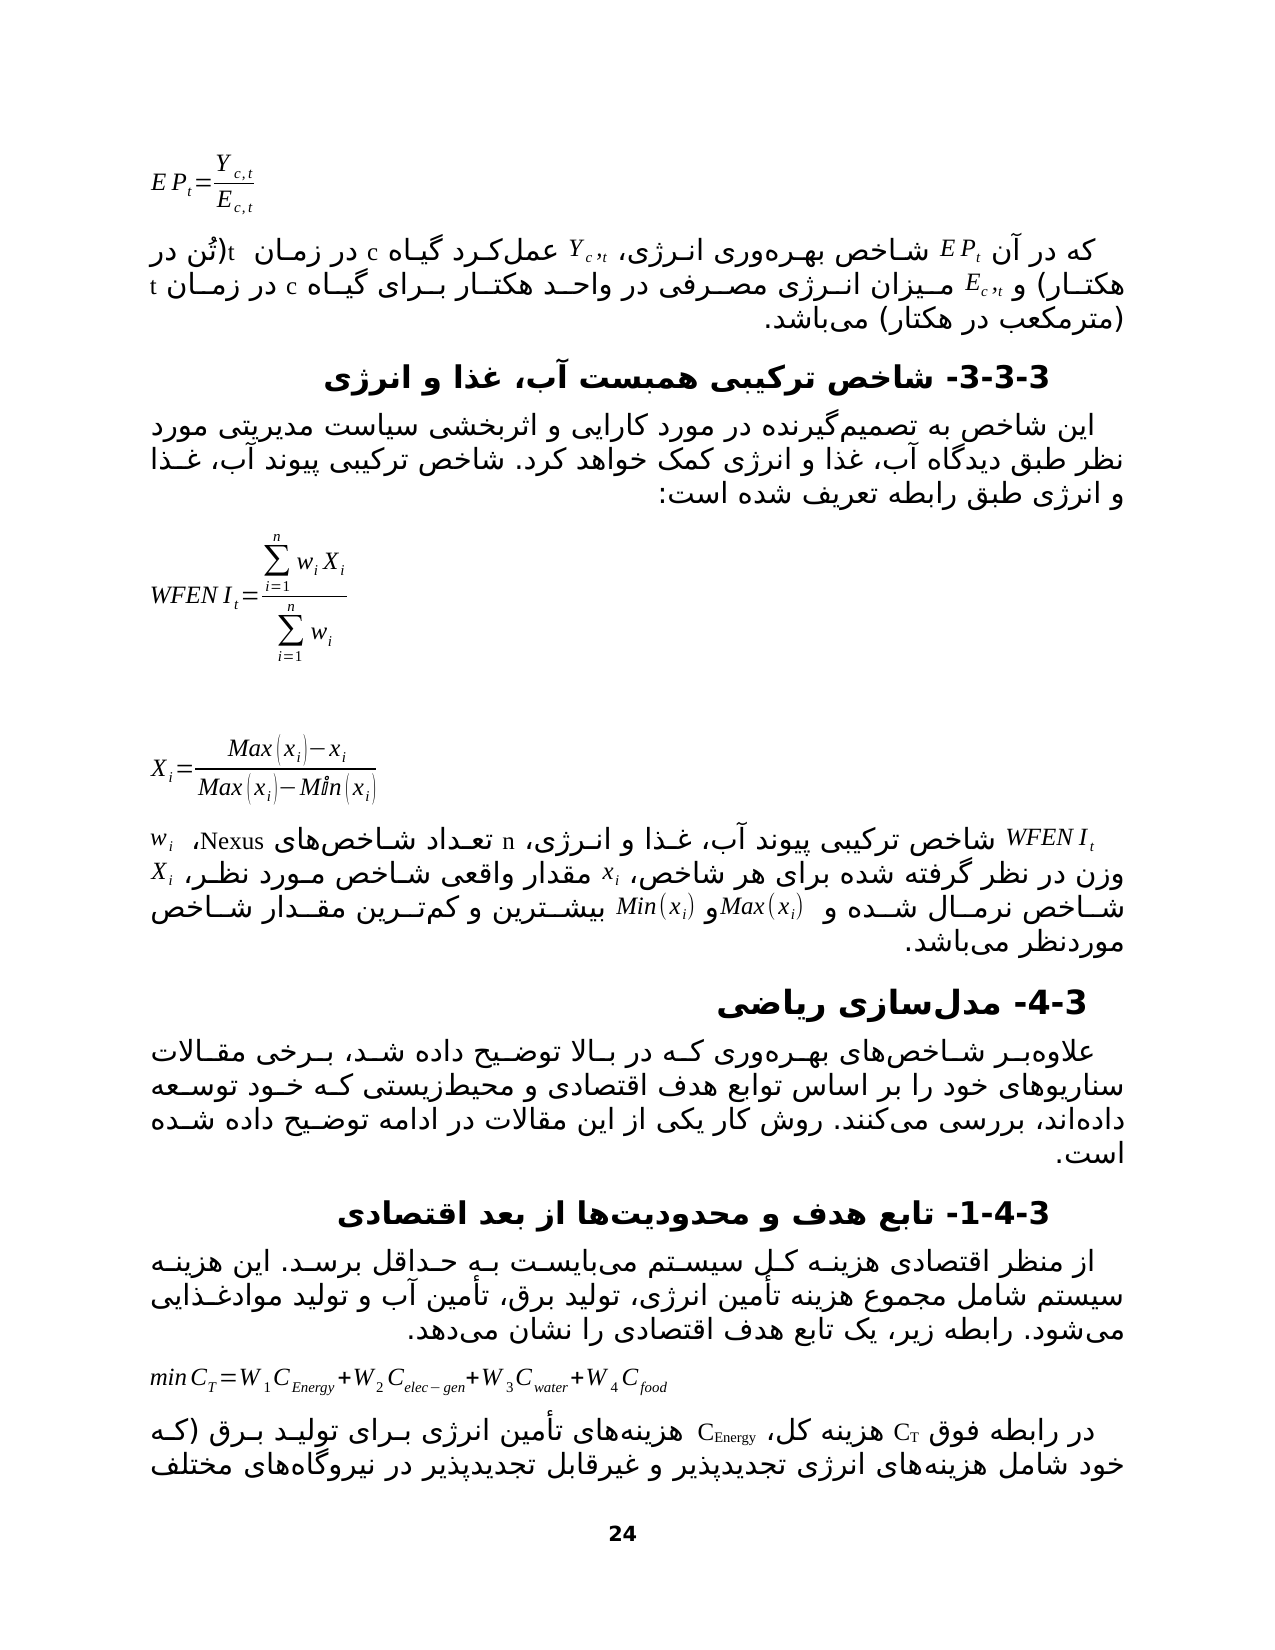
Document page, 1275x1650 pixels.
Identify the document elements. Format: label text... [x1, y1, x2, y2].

subtitle تابع هدف و محدودیت‌ها از بعد اقتصادی [150, 1195, 1050, 1232]
subtitle مدل‌سازی ریاضی [150, 983, 1087, 1022]
text این شاخص به تصمیم‌گیرنده در مورد کارایی و اثربخشی سیاست مدیریتی مورد نظر طبق دیدگاه آب، غذا و انرژی کمک خواهد کرد. شاخص ترکیبی پیوند آب، غذا و انرژی طبق رابطه تعریف شده است: [150, 409, 1125, 511]
text از منظر اقتصادی هزینه کل سیستم می‌بایست به حداقل برسد. این هزینه سیستم شامل مجموع هزینه تأمین انرژی، تولید برق، تأمین آب و تولید موادغذایی می‌شود. رابطه زیر، یک تابع هدف اقتصادی را نشان می‌دهد. [150, 1244, 1125, 1346]
text شاخص ترکیبی پیوند آب، غذا و انرژی، n تعداد شاخص‌های Nexus، وزن در نظر گرفته شده برای هر شاخص، مقدار واقعی شاخص مورد نظر، شاخص نرمال شده و و بیشترین و کم‌ترین مقدار شاخص موردنظر می‌باشد. [150, 822, 1125, 958]
subtitle شاخص ترکیبی همبست آب، غذا و انرژی [150, 360, 1050, 396]
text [150, 1413, 1125, 1481]
text که در آن شاخص بهره‌وری انرژی، عمل‌کرد گیاه c در زمان t(تُن در هکتار) و میزان انرژی مصرفی در واحد هکتار برای گیاه c در زمان t (مترمکعب در هکتار) می‌باشد. [150, 233, 1125, 335]
text علاوه‌بر شاخص‌های بهره‌وری که در بالا توضیح داده شد، برخی مقالات سناریوهای خود را بر اساس توابع هدف اقتصادی و محیط‌زیستی که خود توسعه داده‌اند، بررسی می‌کنند. روش کار یکی از این مقالات در ادامه توضیح داده شده است. [150, 1034, 1125, 1170]
